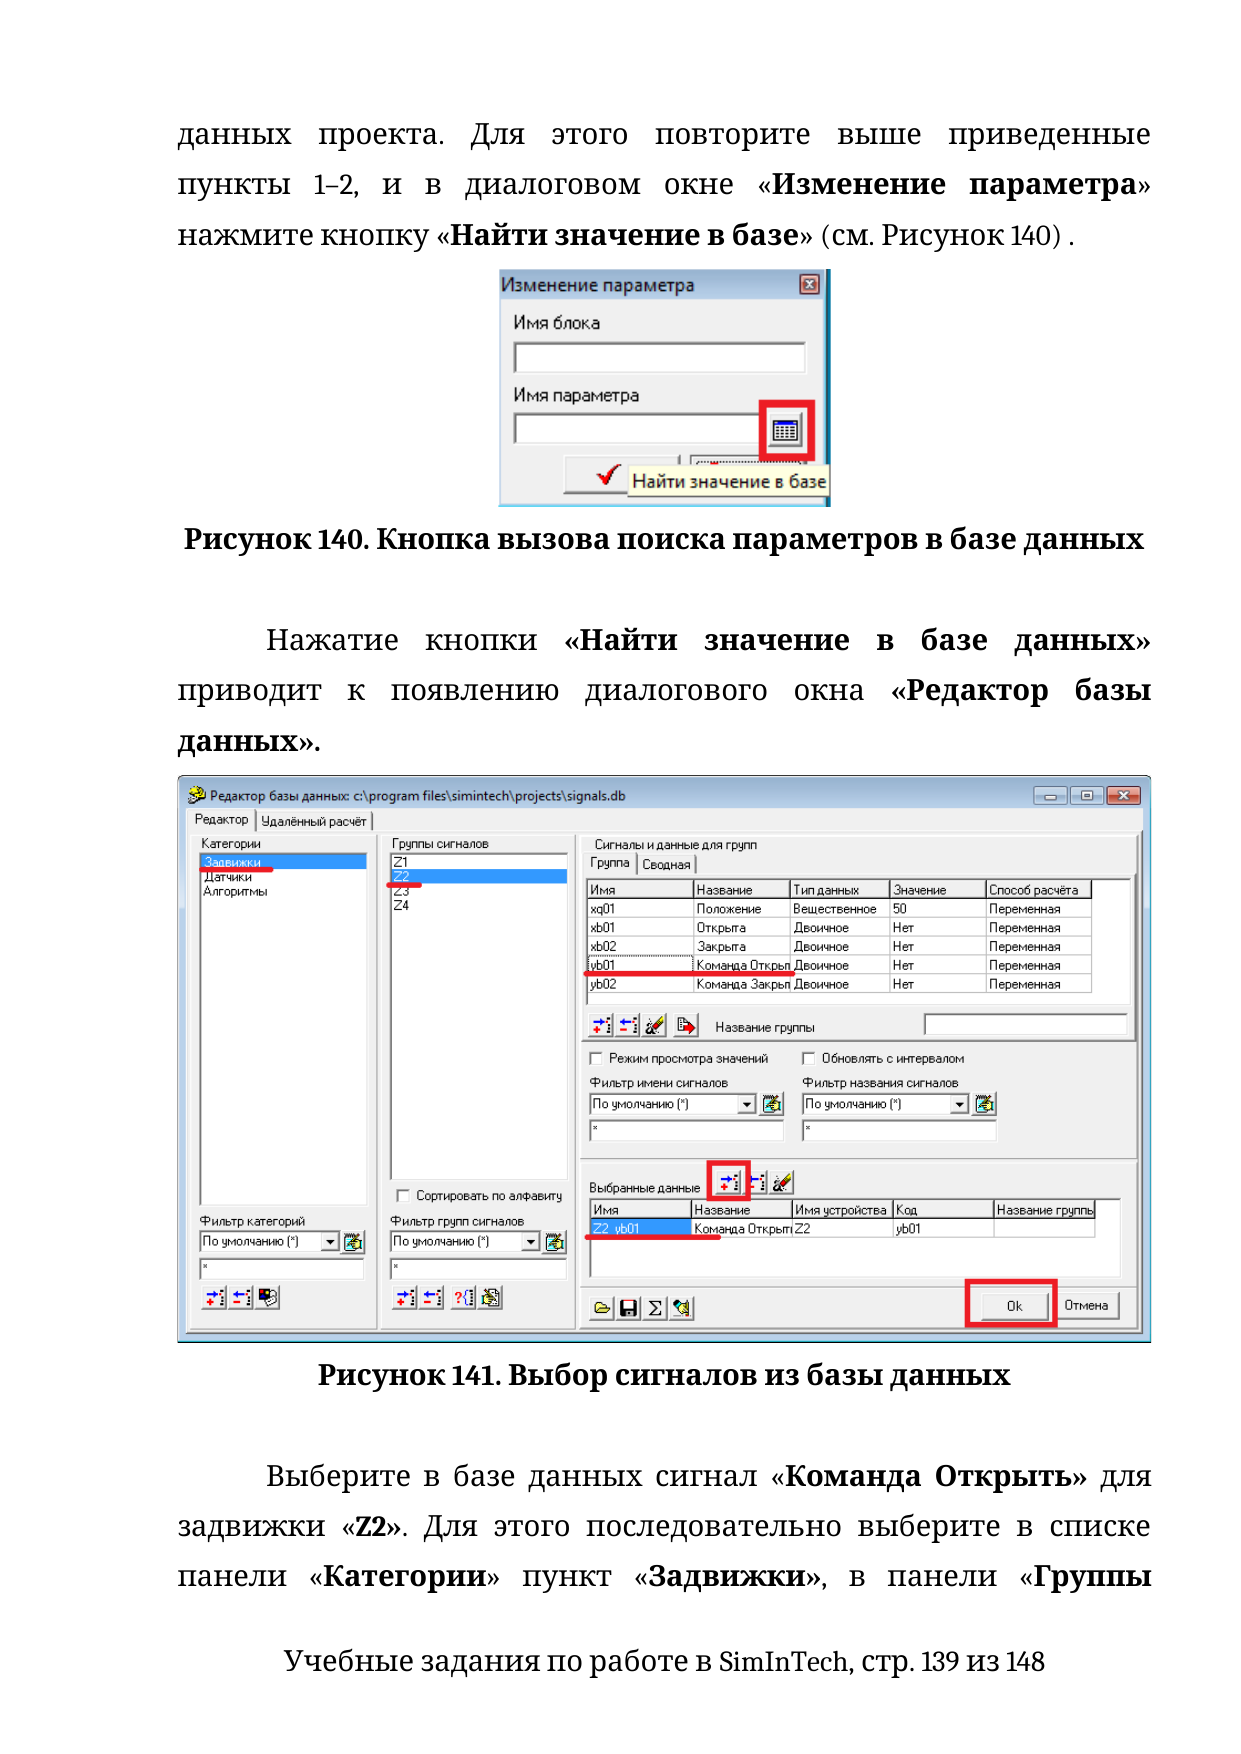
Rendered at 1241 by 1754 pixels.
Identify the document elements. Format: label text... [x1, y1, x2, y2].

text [177, 1460, 1152, 1594]
picture [177, 775, 1152, 1343]
text Нажатие кнопки «Найти значение в базе данных» приводит к появлению диалогового окна «Редактор базы данных». [177, 624, 1152, 758]
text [177, 118, 1152, 252]
picture [498, 269, 831, 507]
